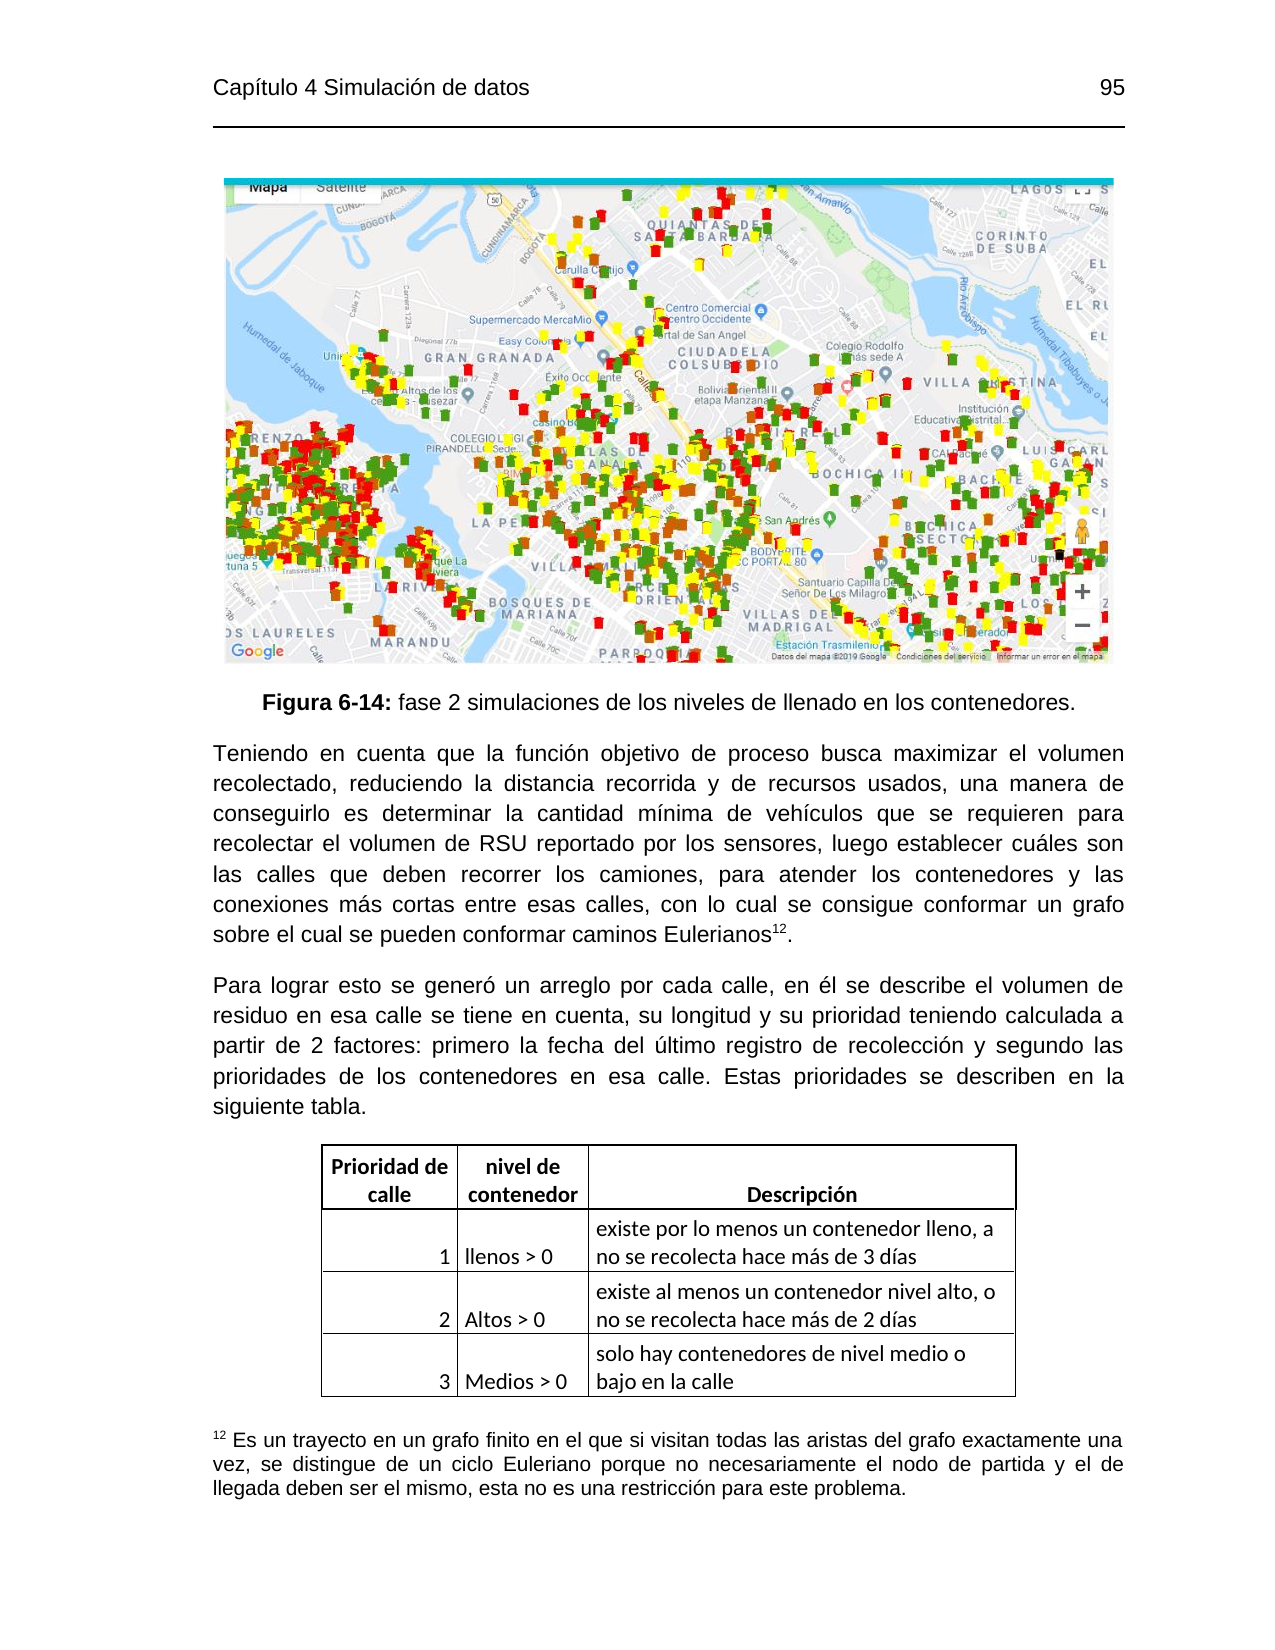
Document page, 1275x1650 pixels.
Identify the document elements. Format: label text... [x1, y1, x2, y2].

table_header Descripción [589, 1146, 1015, 1208]
picture [223, 178, 1114, 664]
table_cell 3 [322, 1333, 457, 1396]
table_cell Altos > 0 [458, 1272, 588, 1333]
table_cell 2 [322, 1271, 457, 1333]
table_cell 1 [322, 1210, 457, 1271]
table_header nivel de contenedor [458, 1146, 588, 1208]
table_header Prioridad de calle [323, 1146, 457, 1208]
table_cell existe por lo menos un contenedor lleno, a no se recolecta hace más de 3 días [589, 1208, 1015, 1271]
text Teniendo en cuenta que la función objetivo de proceso busca maximizar el volumen recolectado, reduciendo la distancia recorrida y de recursos usados, una manera de conseguirlo es determinar la cantidad mínima de vehículos que se requieren para recolectar el volumen de RSU reportado por los sensores, luego establecer cuáles son las calles que deben recorrer los camiones, para atender los contenedores y las conexiones más cortas entre esas calles, con lo cual se consigue conformar un grafo sobre el cual se pueden conformar caminos Eulerianos. [213, 740, 1125, 947]
table_cell llenos > 0 [458, 1210, 588, 1271]
table_cell solo hay contenedores de nivel medio o bajo en la calle [589, 1333, 1015, 1396]
text Para lograr esto se generó un arreglo por cada calle, en él se describe el volumen de residuo en esa calle se tiene en cuenta, su longitud y su prioridad teniendo calculada a partir de 2 factores: primero la fecha del último registro de recolección y segundo las prioridades de los contenedores en esa calle. Estas prioridades se describen en la siguiente tabla. [213, 972, 1125, 1119]
table_cell Medios > 0 [458, 1334, 588, 1396]
table_cell existe al menos un contenedor nivel alto, o no se recolecta hace más de 2 días [589, 1271, 1015, 1333]
text Figura 6-14: fase 2 simulaciones de los niveles de llenado en los contenedores. [213, 689, 1125, 715]
